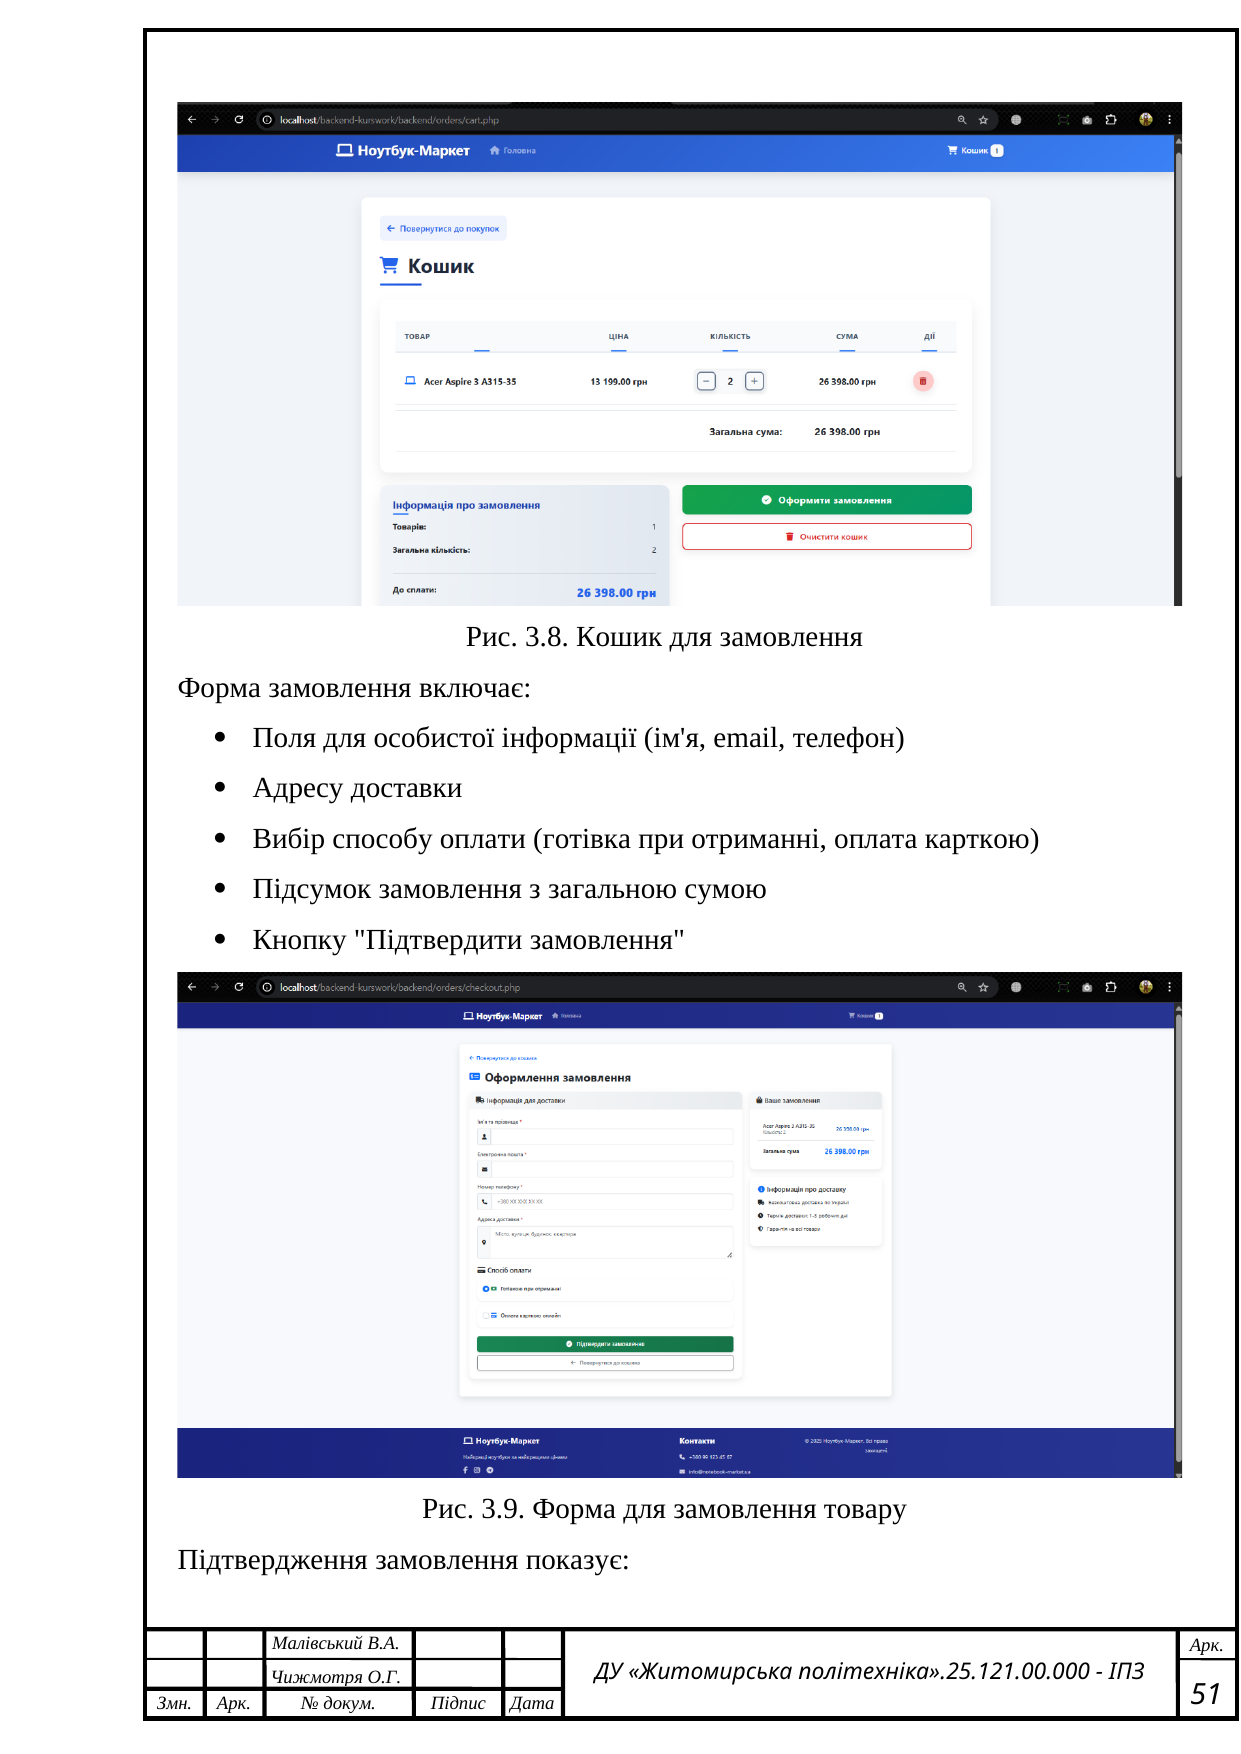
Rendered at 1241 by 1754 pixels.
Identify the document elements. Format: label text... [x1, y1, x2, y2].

text Рис. 3.8. Кошик для замовлення [177, 619, 1152, 653]
list Адресу доставки [215, 771, 1152, 804]
text Підтвердження замовлення показує: [177, 1542, 1152, 1575]
list Поля для особистої інформації (ім'я, email, телефон) [215, 720, 1152, 754]
list Вибір способу оплати (готівка при отриманні, оплата карткою) [215, 821, 1152, 854]
picture [177, 972, 1183, 1478]
list Кнопку "Підтвердити замовлення" [215, 922, 1152, 955]
list Підсумок замовлення з загальною сумою [215, 871, 1152, 905]
text Форма замовлення включає: [177, 670, 1152, 703]
text Рис. 3.9. Форма для замовлення товару [177, 1492, 1152, 1525]
picture [177, 102, 1183, 606]
